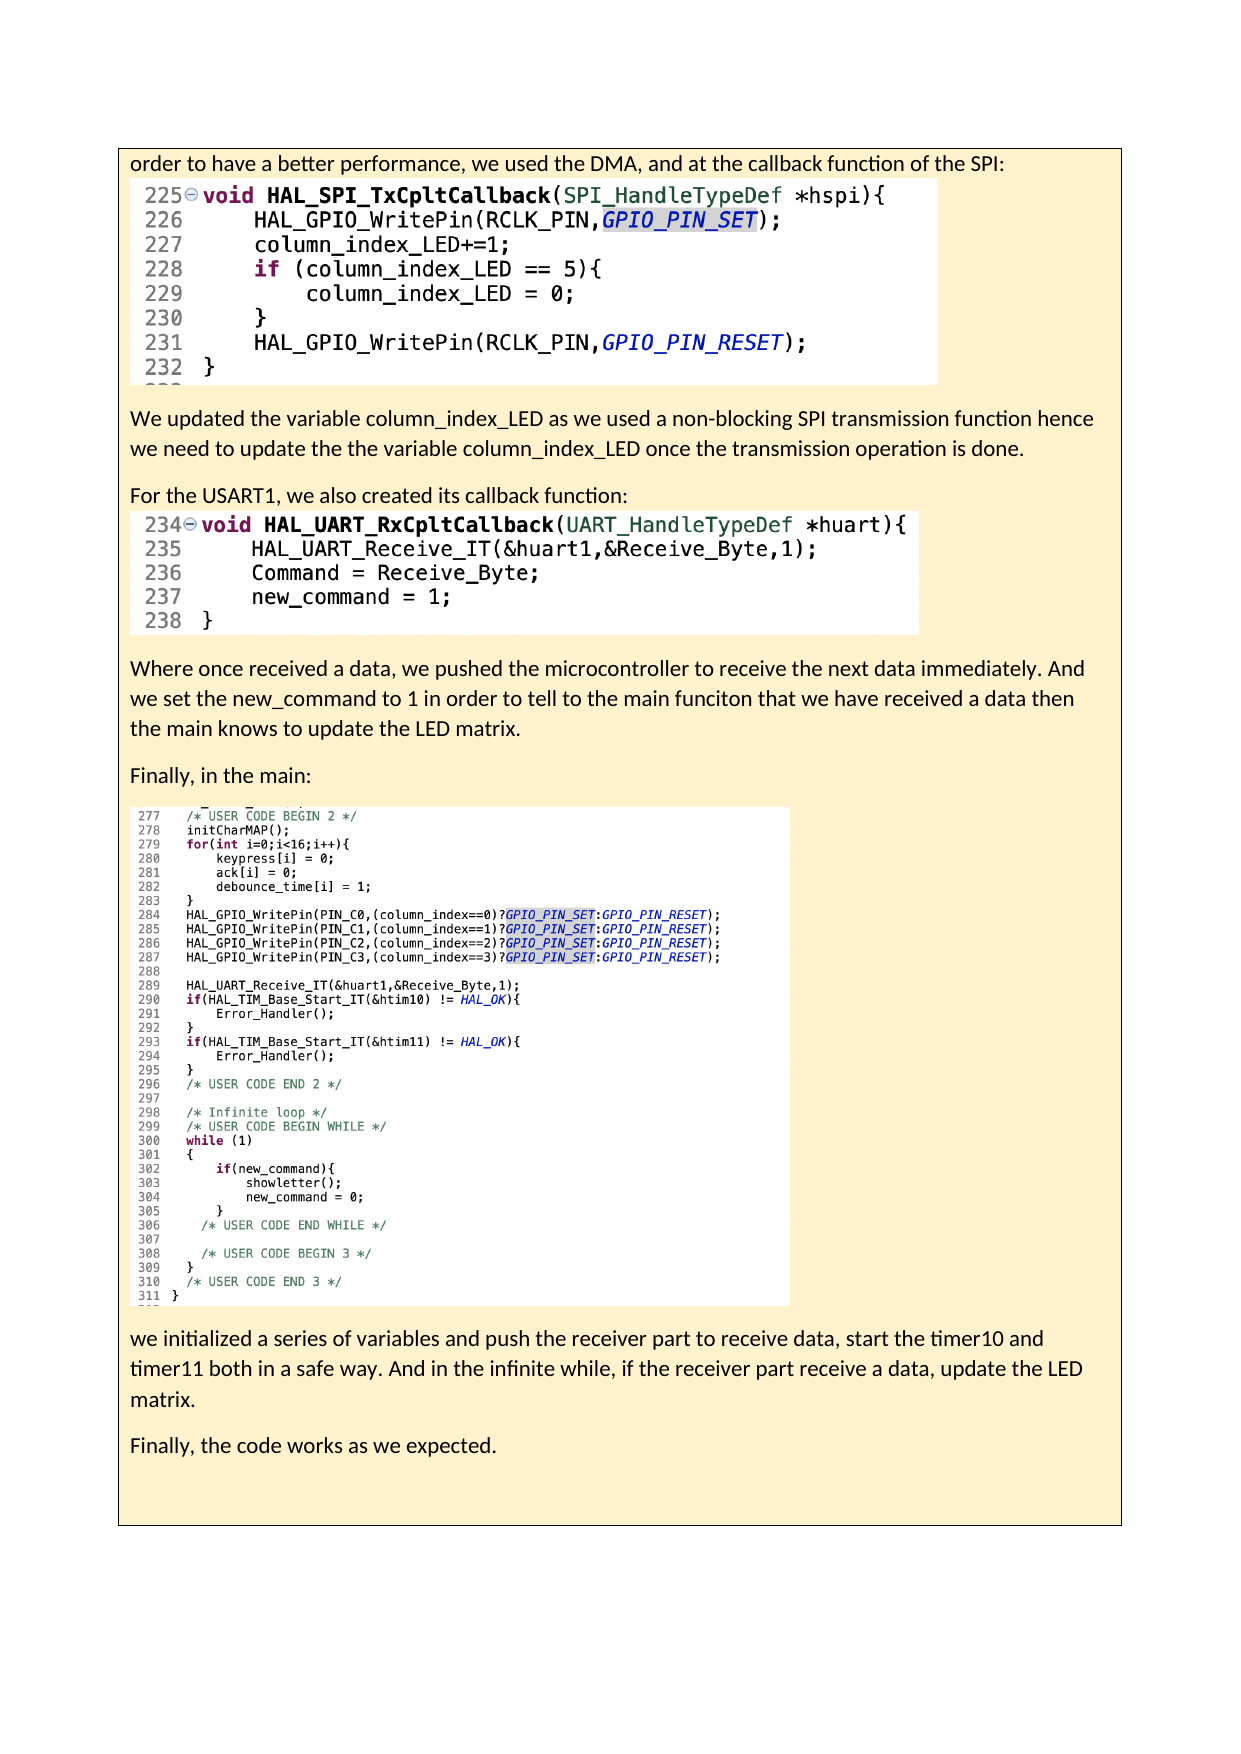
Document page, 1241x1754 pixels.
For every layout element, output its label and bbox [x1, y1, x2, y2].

table_cell [119, 149, 1121, 1525]
picture [129, 807, 790, 1306]
picture [129, 178, 938, 385]
picture [129, 511, 919, 635]
